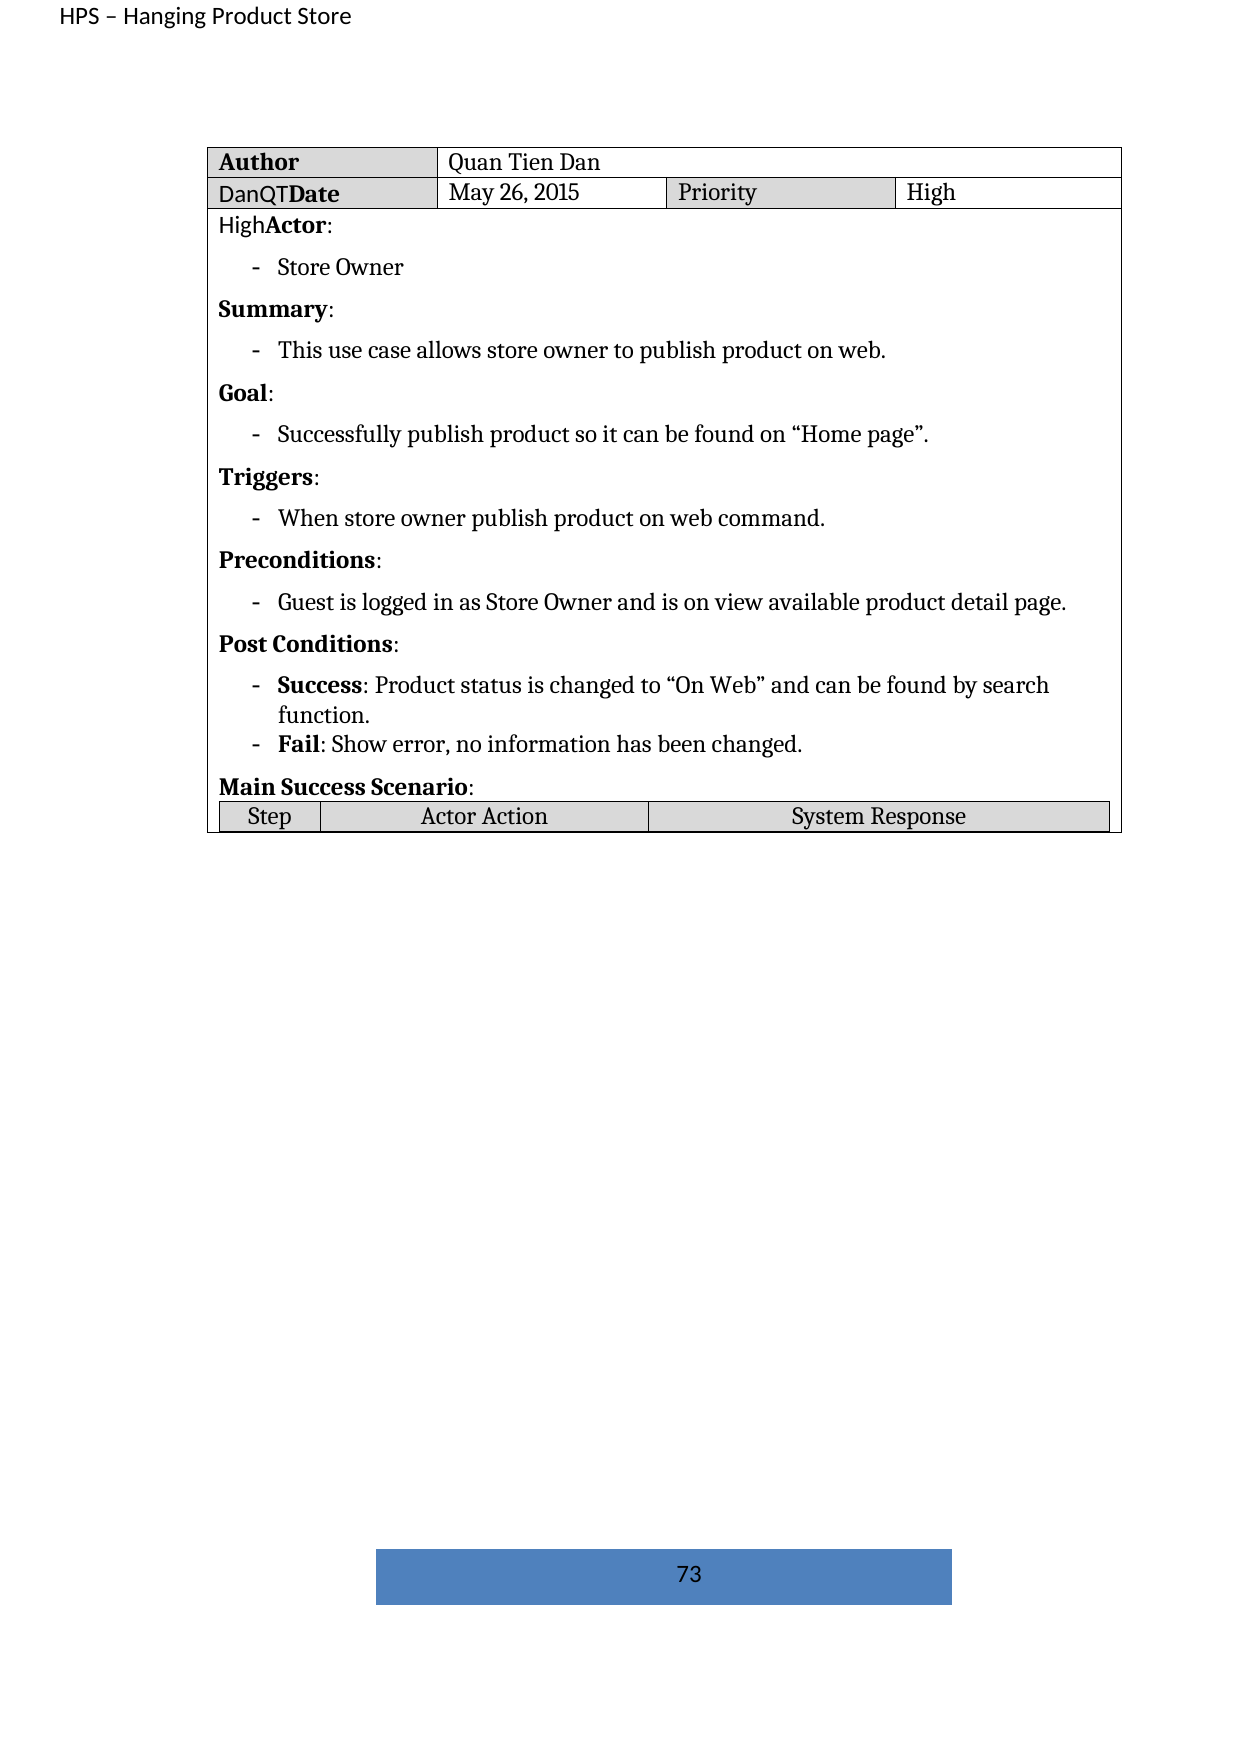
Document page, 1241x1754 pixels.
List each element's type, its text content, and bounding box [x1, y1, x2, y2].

table_cell Author [208, 148, 437, 177]
table_cell Date [208, 178, 437, 208]
table_cell Actor: Store Owner Summary: This use case allows store owner to publish product on web. Goal: Successfully publish product so it can be found on “Home page”. Triggers: When store owner publish product on web command. Preconditions: Guest is logged in as Store Owner and is on view available product detail page. Post Conditions: Success: Product status is changed to “On Web” and can be found by search function. Fail: Show error, no information has been changed. Main Success Scenario: Alternative Scenario: Exceptions: Relationships: Included Use-case: N/A. Extended Use-case: View Available Product. Including Use-case: N/A. Extending Use-case: N/A. Business Rules: Only product in “In Inventory” status can be published on web. System will change product status on database base on product id. If store owner chooses seasons for product, it will be display on home page during those season. If store owner doesn’t choose any season, it will display in “Sản phẩm nổi bật” category. If store owner chooses “Tự động gửi giá” is “Có”, when product is ordered, system will automatic send product price to customer. If store owner doesn’t choose new image for product, product image will remain as the image at beginning. [208, 209, 1121, 832]
table_cell Priority [667, 178, 895, 208]
